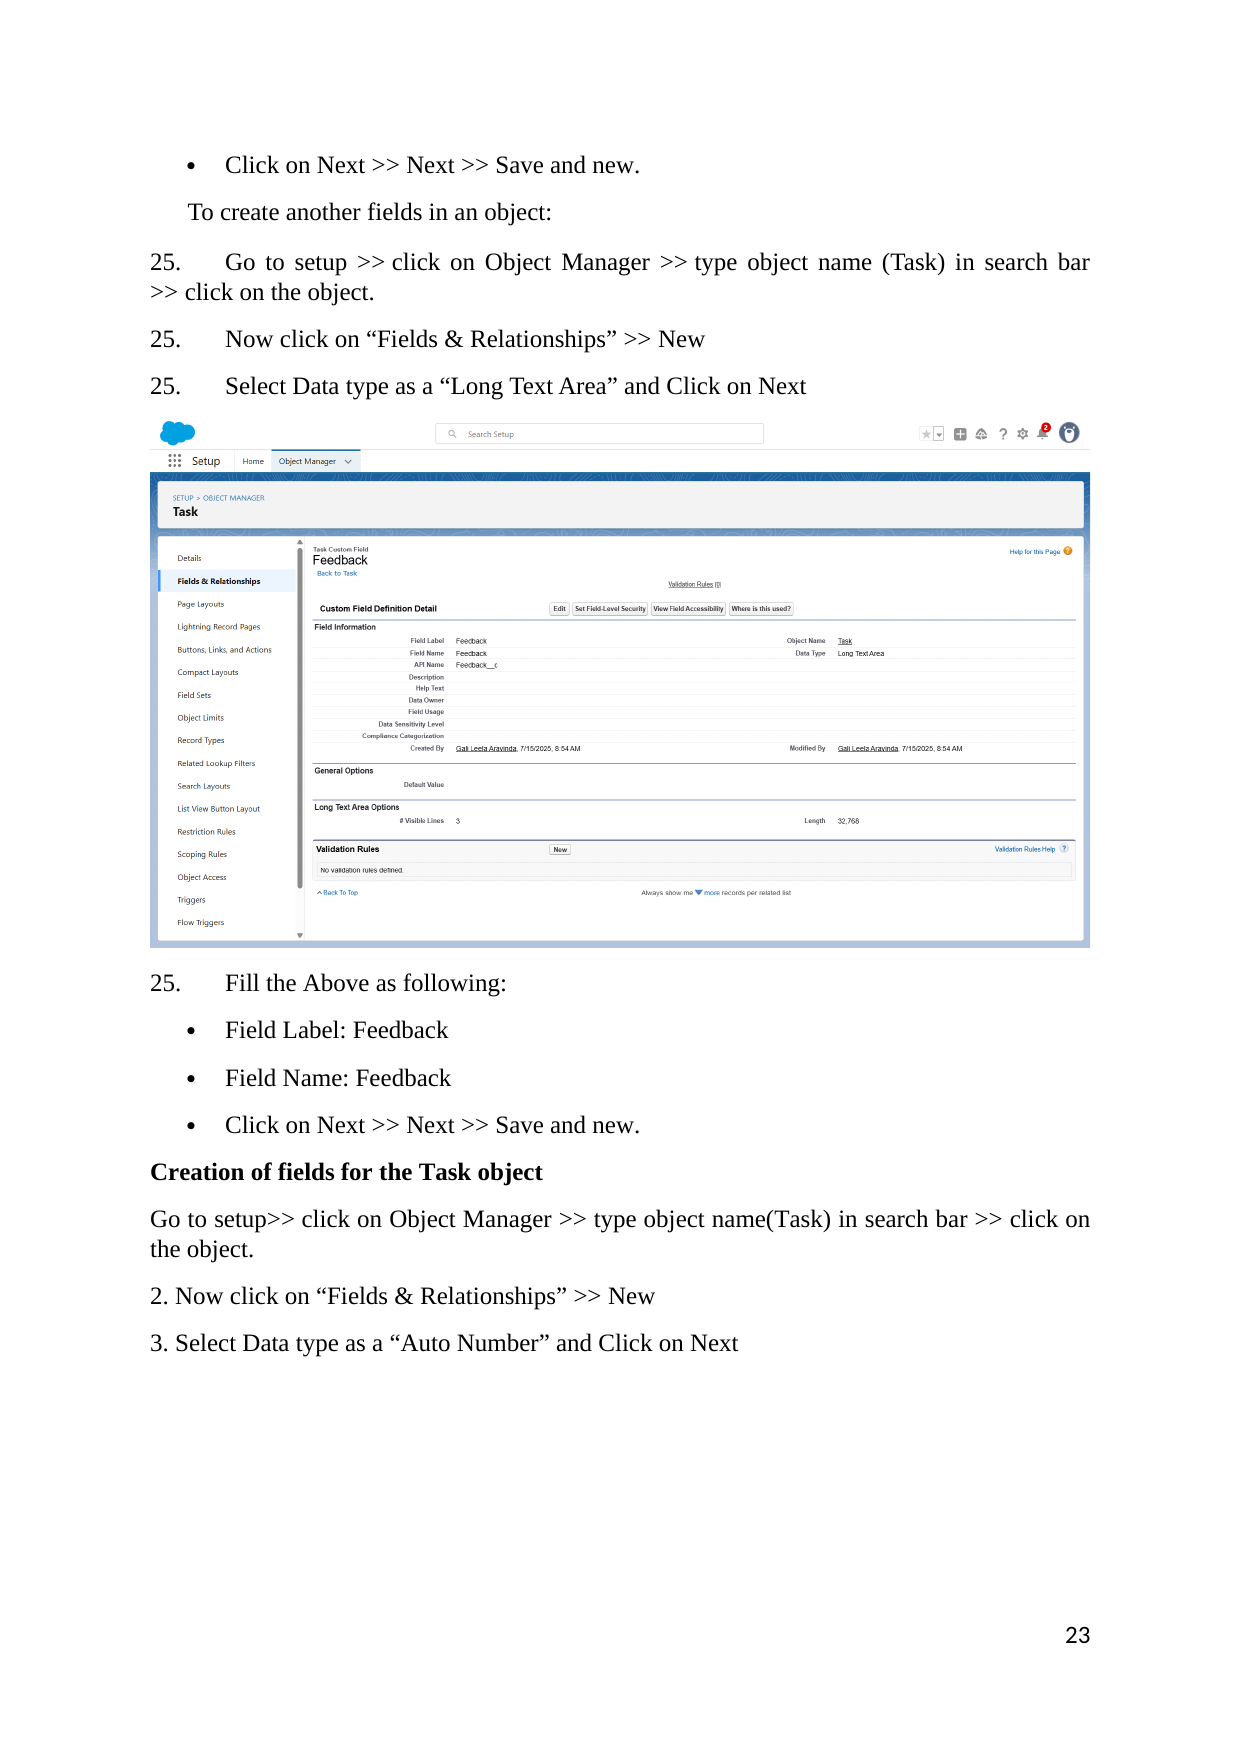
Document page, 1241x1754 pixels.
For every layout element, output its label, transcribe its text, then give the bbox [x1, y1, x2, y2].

list Select Data type as a “Long Text Area” and Click on Next [150, 371, 1090, 400]
text 3. Select Data type as a “Auto Number” and Click on Next [150, 1328, 1090, 1357]
text To create another fields in an object: [187, 197, 1090, 226]
list Click on Next >> Next >> Save and new. [187, 1110, 1090, 1138]
list Fill the Above as following: [150, 968, 1090, 997]
list Now click on “Fields & Relationships” >> New [150, 324, 1090, 353]
list Click on Next >> Next >> Save and new. [187, 150, 1090, 179]
list Go to setup >> click on Object Manager >> type object name (Task) in search bar >> click on the object. [150, 247, 1090, 306]
picture [150, 418, 1091, 948]
text Creation of fields for the Task object [150, 1157, 1090, 1186]
list Field Name: Feedback [187, 1063, 1090, 1091]
text Go to setup>> click on Object Manager >> type object name(Task) in search bar >> click on the object. [150, 1204, 1090, 1263]
list Field Label: Feedback [187, 1016, 1090, 1044]
text 2. Now click on “Fields & Relationships” >> New [150, 1281, 1090, 1310]
